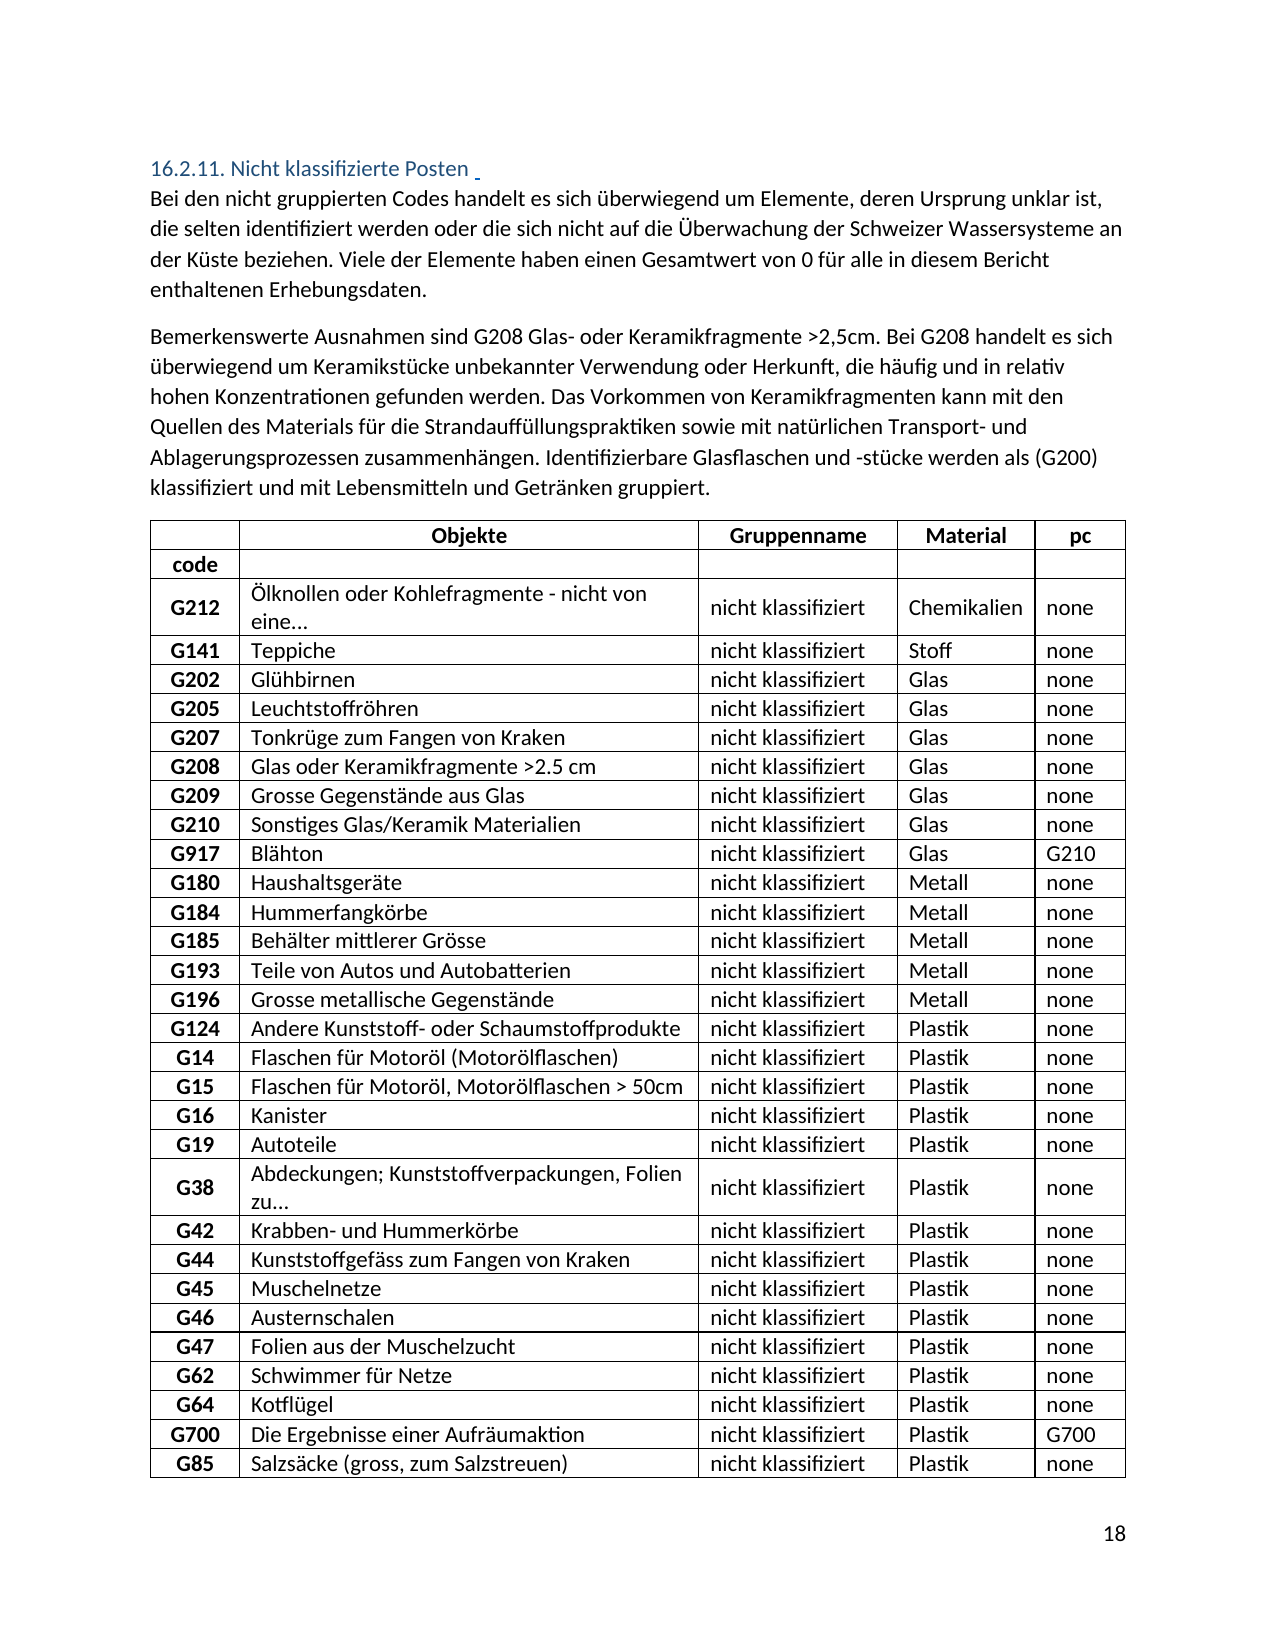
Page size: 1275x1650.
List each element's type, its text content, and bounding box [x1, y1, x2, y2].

table_cell none [1036, 1130, 1125, 1158]
table_cell none [1036, 898, 1125, 926]
table_cell Plastik [898, 1304, 1034, 1331]
table_cell G141 [151, 636, 239, 664]
table_cell Hummerfangkörbe [240, 898, 698, 926]
table_cell Glas [898, 781, 1034, 809]
table_cell Autoteile [240, 1130, 698, 1158]
table_cell nicht klassifiziert [699, 694, 897, 722]
table_cell none [1036, 1274, 1125, 1302]
table_cell nicht klassifiziert [699, 1391, 897, 1419]
table_cell nicht klassifiziert [699, 1216, 897, 1244]
table_cell nicht klassifiziert [699, 840, 897, 867]
table_cell nicht klassifiziert [699, 1420, 897, 1448]
table_cell nicht klassifiziert [699, 636, 897, 664]
table_cell G44 [151, 1245, 239, 1273]
table_cell G210 [151, 810, 239, 838]
text Bei den nicht gruppierten Codes handelt es sich überwiegend um Elemente, deren Ursprung unklar ist, die selten identifiziert werden oder die sich nicht auf die Überwachung der Schweizer Wassersysteme an der Küste beziehen. Viele der Elemente haben einen Gesamtwert von 0 für alle in diesem Bericht enthaltenen Erhebungsdaten. [150, 184, 1125, 303]
table_cell none [1036, 1101, 1125, 1129]
table_cell G62 [151, 1362, 239, 1389]
table_cell G210 [1036, 840, 1125, 867]
table_cell none [1036, 956, 1125, 984]
table_cell none [1036, 1304, 1125, 1331]
table_cell G19 [151, 1130, 239, 1158]
table_cell Plastik [898, 1072, 1034, 1100]
table_cell G917 [151, 840, 239, 867]
table_cell Flaschen für Motoröl, Motorölflaschen > 50cm [240, 1072, 698, 1100]
table_cell none [1036, 1449, 1125, 1477]
table_cell Ölknollen oder Kohlefragmente - nicht von eine... [240, 579, 698, 635]
table_cell Plastik [898, 1216, 1034, 1244]
table_cell Glas [898, 810, 1034, 838]
table_cell Austernschalen [240, 1304, 698, 1331]
table_cell Metall [898, 985, 1034, 1013]
table_cell nicht klassifiziert [699, 956, 897, 984]
table_header [151, 521, 239, 549]
table_cell Glas [898, 723, 1034, 751]
table_cell G700 [1036, 1420, 1125, 1448]
table_cell Leuchtstoffröhren [240, 694, 698, 722]
table_cell Andere Kunststoff- oder Schaumstoffprodukte [240, 1014, 698, 1042]
table_cell nicht klassifiziert [699, 665, 897, 693]
table_cell Glas [898, 694, 1034, 722]
table_cell Die Ergebnisse einer Aufräumaktion [240, 1420, 698, 1448]
table_cell Kanister [240, 1101, 698, 1129]
table_cell nicht klassifiziert [699, 869, 897, 897]
table_cell nicht klassifiziert [699, 1362, 897, 1389]
table_cell nicht klassifiziert [699, 1130, 897, 1158]
table_cell Glühbirnen [240, 665, 698, 693]
table_cell nicht klassifiziert [699, 1274, 897, 1302]
table_cell G15 [151, 1072, 239, 1100]
table_cell Plastik [898, 1101, 1034, 1129]
table_cell Blähton [240, 840, 698, 867]
table_cell nicht klassifiziert [699, 1043, 897, 1071]
table_cell nicht klassifiziert [699, 1449, 897, 1477]
table_header pc [1036, 521, 1125, 549]
table_cell G85 [151, 1449, 239, 1477]
table_cell Muschelnetze [240, 1274, 698, 1302]
table_cell Glas oder Keramikfragmente >2.5 cm [240, 752, 698, 780]
table_cell none [1036, 1043, 1125, 1071]
table_cell Glas [898, 840, 1034, 867]
table_cell G212 [151, 579, 239, 635]
table_cell [898, 550, 1034, 578]
table_cell G46 [151, 1304, 239, 1331]
table_cell Glas [898, 665, 1034, 693]
text Bemerkenswerte Ausnahmen sind G208 Glas- oder Keramikfragmente >2,5cm. Bei G208 handelt es sich überwiegend um Keramikstücke unbekannter Verwendung oder Herkunft, die häufig und in relativ hohen Konzentrationen gefunden werden. Das Vorkommen von Keramikfragmenten kann mit den Quellen des Materials für die Strandauffüllungspraktiken sowie mit natürlichen Transport- und Ablagerungsprozessen zusammenhängen. Identifizierbare Glasflaschen und -stücke werden als (G200) klassifiziert und mit Lebensmitteln und Getränken gruppiert. [150, 322, 1125, 501]
table_cell nicht klassifiziert [699, 1245, 897, 1273]
table_cell G700 [151, 1420, 239, 1448]
table_cell G45 [151, 1274, 239, 1302]
table_cell G180 [151, 869, 239, 897]
table_cell G64 [151, 1391, 239, 1419]
table_cell Glas [898, 752, 1034, 780]
table_cell none [1036, 1245, 1125, 1273]
table_cell Flaschen für Motoröl (Motorölflaschen) [240, 1043, 698, 1071]
table_cell Stoff [898, 636, 1034, 664]
table_cell G205 [151, 694, 239, 722]
table_cell nicht klassifiziert [699, 781, 897, 809]
table_cell none [1036, 1216, 1125, 1244]
table_cell Plastik [898, 1274, 1034, 1302]
table_cell none [1036, 810, 1125, 838]
table_cell nicht klassifiziert [699, 1014, 897, 1042]
table_cell Chemikalien [898, 579, 1034, 635]
table_cell Plastik [898, 1130, 1034, 1158]
table_cell G47 [151, 1333, 239, 1361]
table_cell G209 [151, 781, 239, 809]
table_cell Sonstiges Glas/Keramik Materialien [240, 810, 698, 838]
table_cell Metall [898, 927, 1034, 955]
table_cell Grosse Gegenstände aus Glas [240, 781, 698, 809]
table_cell Folien aus der Muschelzucht [240, 1333, 698, 1361]
table_cell G16 [151, 1101, 239, 1129]
table_cell G202 [151, 665, 239, 693]
table_cell none [1036, 985, 1125, 1013]
table_cell none [1036, 927, 1125, 955]
table_cell nicht klassifiziert [699, 810, 897, 838]
table_cell none [1036, 636, 1125, 664]
table_cell nicht klassifiziert [699, 579, 897, 635]
table_cell none [1036, 1014, 1125, 1042]
table_cell Plastik [898, 1333, 1034, 1361]
table_cell nicht klassifiziert [699, 985, 897, 1013]
table_cell none [1036, 1072, 1125, 1100]
table_cell none [1036, 1159, 1125, 1215]
table_cell Metall [898, 869, 1034, 897]
table_cell Grosse metallische Gegenstände [240, 985, 698, 1013]
table_cell G193 [151, 956, 239, 984]
table_cell [240, 550, 698, 578]
table_cell Plastik [898, 1362, 1034, 1389]
table_cell [1036, 550, 1125, 578]
table_cell Plastik [898, 1043, 1034, 1071]
table_cell nicht klassifiziert [699, 1304, 897, 1331]
table_cell nicht klassifiziert [699, 1333, 897, 1361]
table_cell none [1036, 723, 1125, 751]
table_cell code [151, 550, 239, 578]
table_cell none [1036, 694, 1125, 722]
table_cell Plastik [898, 1420, 1034, 1448]
table_cell none [1036, 781, 1125, 809]
table_cell Plastik [898, 1159, 1034, 1215]
table_cell nicht klassifiziert [699, 1159, 897, 1215]
table_cell G184 [151, 898, 239, 926]
table_cell G14 [151, 1043, 239, 1071]
table_cell nicht klassifiziert [699, 898, 897, 926]
table_cell Kunststoffgefäss zum Fangen von Kraken [240, 1245, 698, 1273]
table_cell Haushaltsgeräte [240, 869, 698, 897]
table_cell G42 [151, 1216, 239, 1244]
table_cell none [1036, 752, 1125, 780]
table_cell Plastik [898, 1014, 1034, 1042]
table_cell Metall [898, 898, 1034, 926]
table_cell none [1036, 1391, 1125, 1419]
table_header Gruppenname [699, 521, 897, 549]
table_cell none [1036, 579, 1125, 635]
table_cell nicht klassifiziert [699, 752, 897, 780]
table_cell nicht klassifiziert [699, 723, 897, 751]
table_cell Teppiche [240, 636, 698, 664]
table_cell Schwimmer für Netze [240, 1362, 698, 1389]
table_cell none [1036, 665, 1125, 693]
table_cell Kotflügel [240, 1391, 698, 1419]
subtitle 16.2.11. Nicht klassifizierte Posten [150, 154, 1125, 182]
table_cell [699, 550, 897, 578]
table_header Objekte [240, 521, 698, 549]
table_cell nicht klassifiziert [699, 1072, 897, 1100]
table_cell G124 [151, 1014, 239, 1042]
table_cell Krabben- und Hummerkörbe [240, 1216, 698, 1244]
table_cell G38 [151, 1159, 239, 1215]
table_cell none [1036, 1333, 1125, 1361]
table_cell Teile von Autos und Autobatterien [240, 956, 698, 984]
table_cell Behälter mittlerer Grösse [240, 927, 698, 955]
table_cell nicht klassifiziert [699, 1101, 897, 1129]
table_cell G208 [151, 752, 239, 780]
table_cell Plastik [898, 1449, 1034, 1477]
table_cell Metall [898, 956, 1034, 984]
table_cell Plastik [898, 1245, 1034, 1273]
table_cell Abdeckungen; Kunststoffverpackungen, Folien zu... [240, 1159, 698, 1215]
table_cell G185 [151, 927, 239, 955]
table_cell none [1036, 869, 1125, 897]
table_cell G207 [151, 723, 239, 751]
table_cell nicht klassifiziert [699, 927, 897, 955]
table_cell Tonkrüge zum Fangen von Kraken [240, 723, 698, 751]
table_header Material [898, 521, 1034, 549]
table_cell Plastik [898, 1391, 1034, 1419]
table_cell none [1036, 1362, 1125, 1389]
table_cell G196 [151, 985, 239, 1013]
table_cell Salzsäcke (gross, zum Salzstreuen) [240, 1449, 698, 1477]
